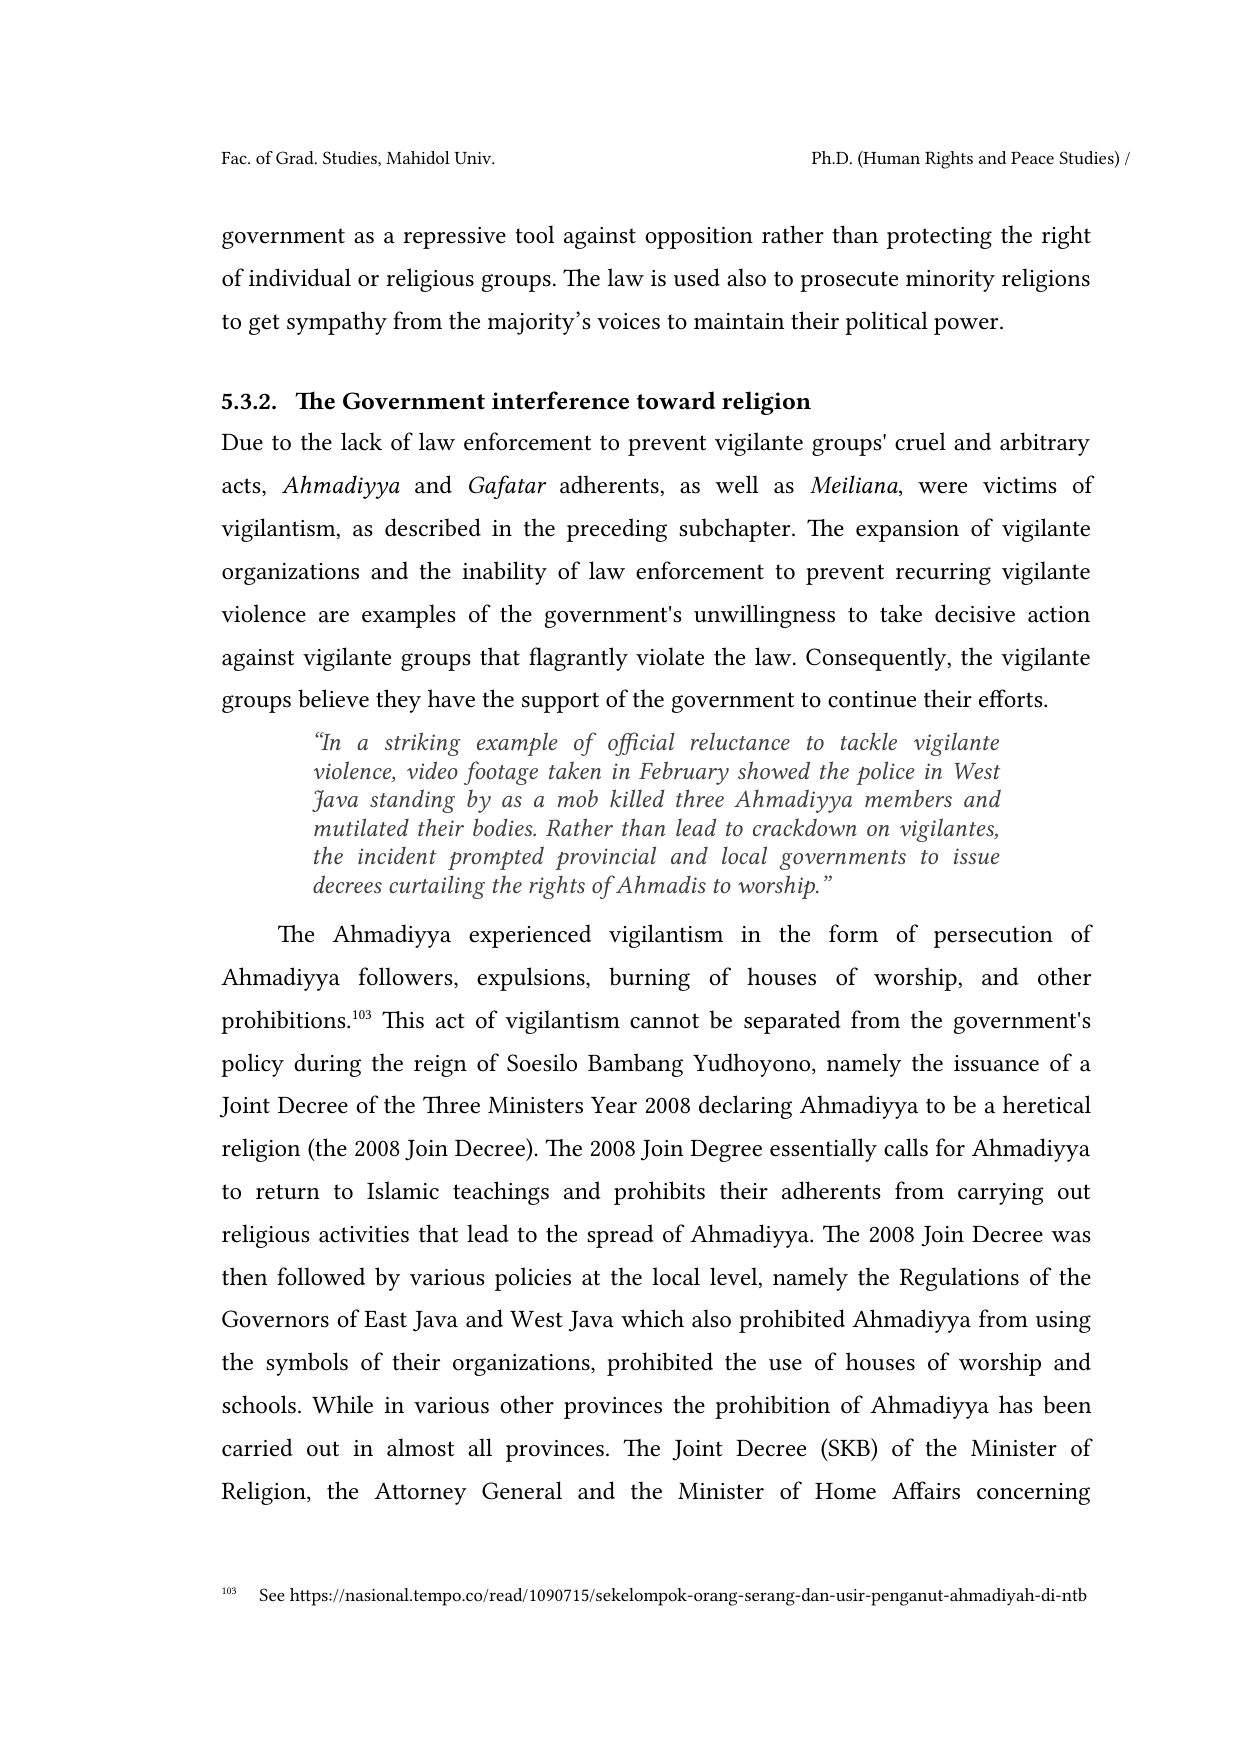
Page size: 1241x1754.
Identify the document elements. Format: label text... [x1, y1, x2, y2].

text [221, 221, 1092, 336]
subtitle The Government interference toward religion [220, 387, 1092, 416]
text Due to the lack of law enforcement to prevent vigilante groups' cruel and arbitrary acts, Ahmadiyya and Gafatar adherents, as well as Meiliana, were victims of vigilantism, as described in the preceding subchapter. The expansion of vigilante organizations and the inability of law enforcement to prevent recurring vigilante violence are examples of the government's unwillingness to take decisive action against vigilante groups that flagrantly violate the law. Consequently, the vigilante groups believe they have the support of the government to continue their efforts. [221, 428, 1092, 714]
text “In a striking example of official reluctance to tackle vigilante violence, video footage taken in February showed the police in West Java standing by as a mob killed three Ahmadiyya members and mutilated their bodies. Rather than lead to crackdown on vigilantes, the incident prompted provincial and local governments to issue decrees curtailing the rights of Ahmadis to worship.” [311, 728, 1002, 899]
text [221, 920, 1092, 1505]
